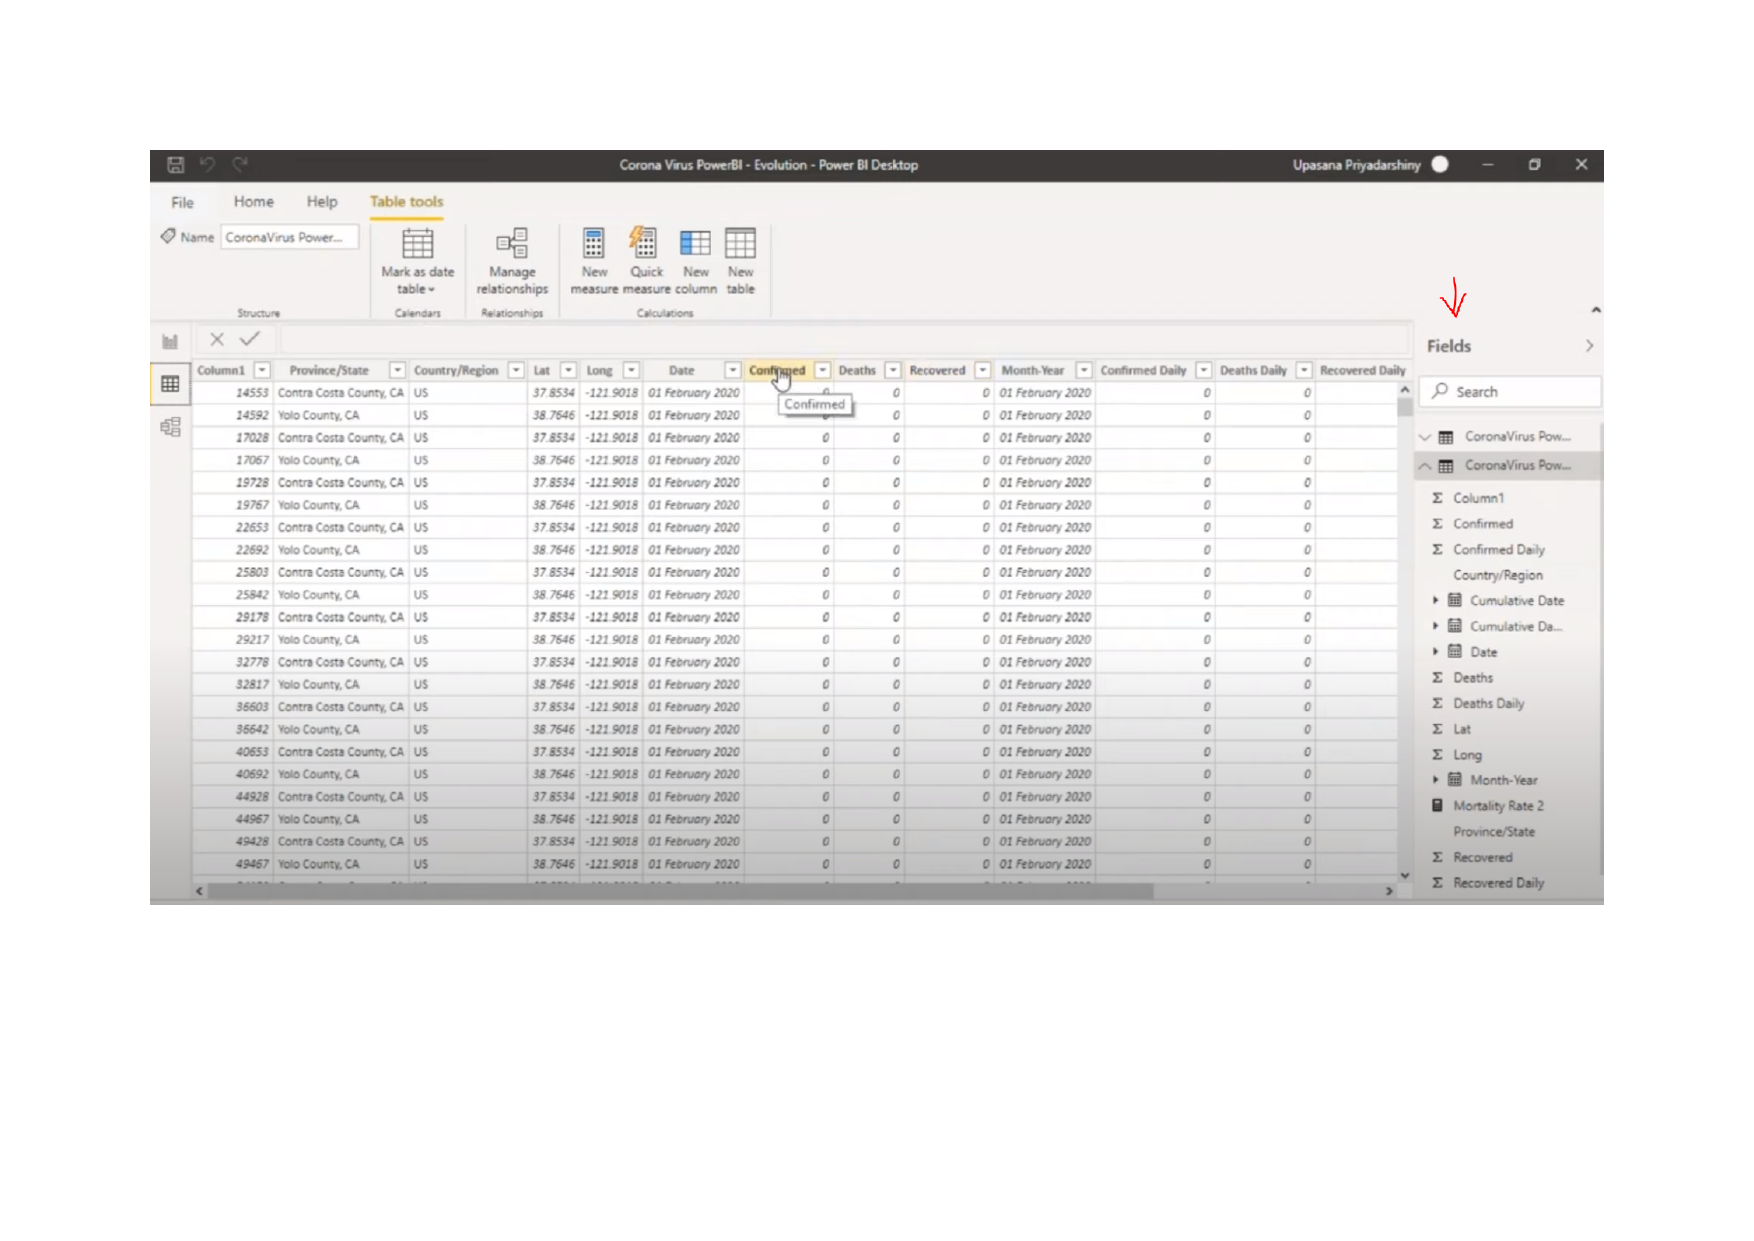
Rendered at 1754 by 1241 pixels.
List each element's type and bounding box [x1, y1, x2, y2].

picture [150, 150, 1604, 905]
